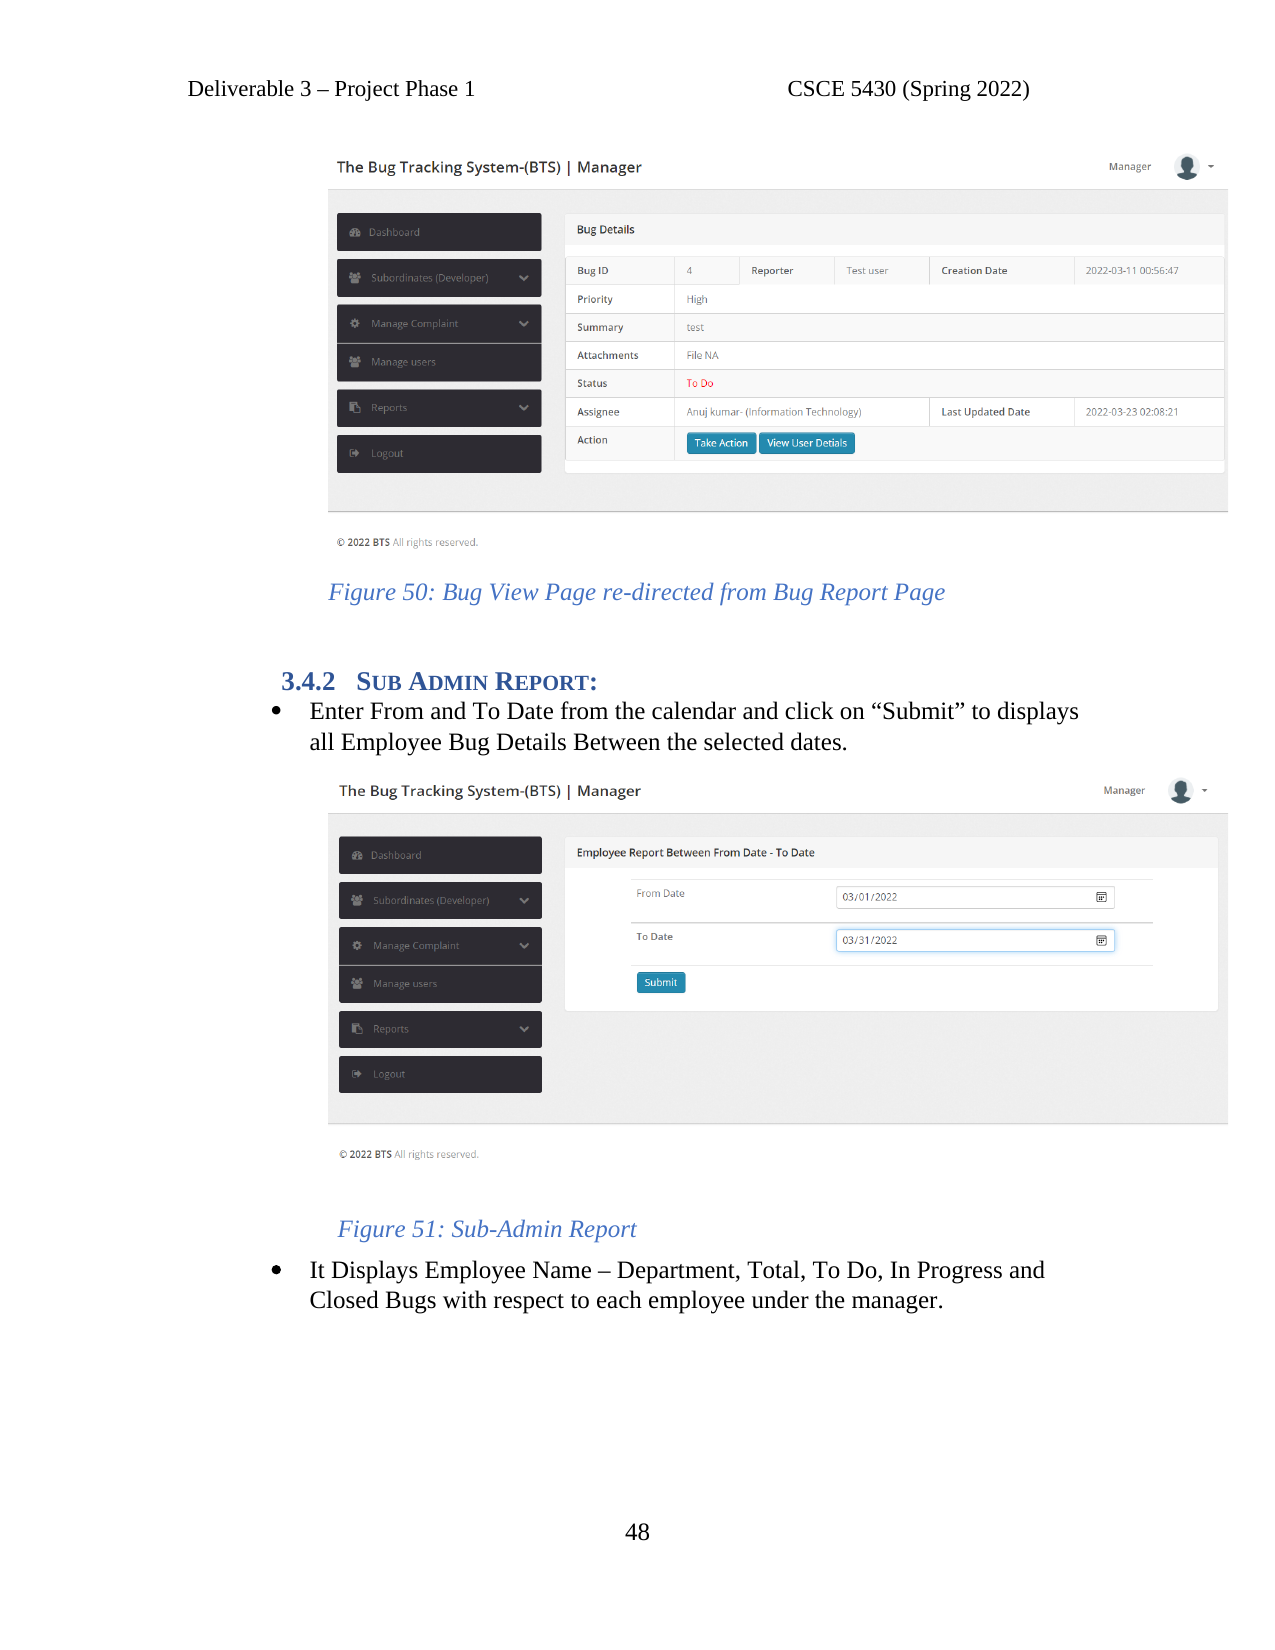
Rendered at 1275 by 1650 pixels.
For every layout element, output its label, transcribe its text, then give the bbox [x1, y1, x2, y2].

list Enter From and To Date from the calendar and click on “Submit” to displays all Employee Bug Details Between the selected dates. [272, 696, 1087, 755]
picture [328, 773, 1229, 1196]
subtitle Sub Admin Report: [281, 665, 1087, 696]
list It Displays Employee Name – Department, Total, To Do, In Progress and Closed Bugs with respect to each employee under the manager. [272, 1255, 1087, 1314]
text Figure 51: Sub-Admin Report [262, 1214, 1087, 1243]
picture [328, 150, 1229, 559]
text Figure 50: Bug View Page re-directed from Bug Report Page [253, 577, 1087, 606]
